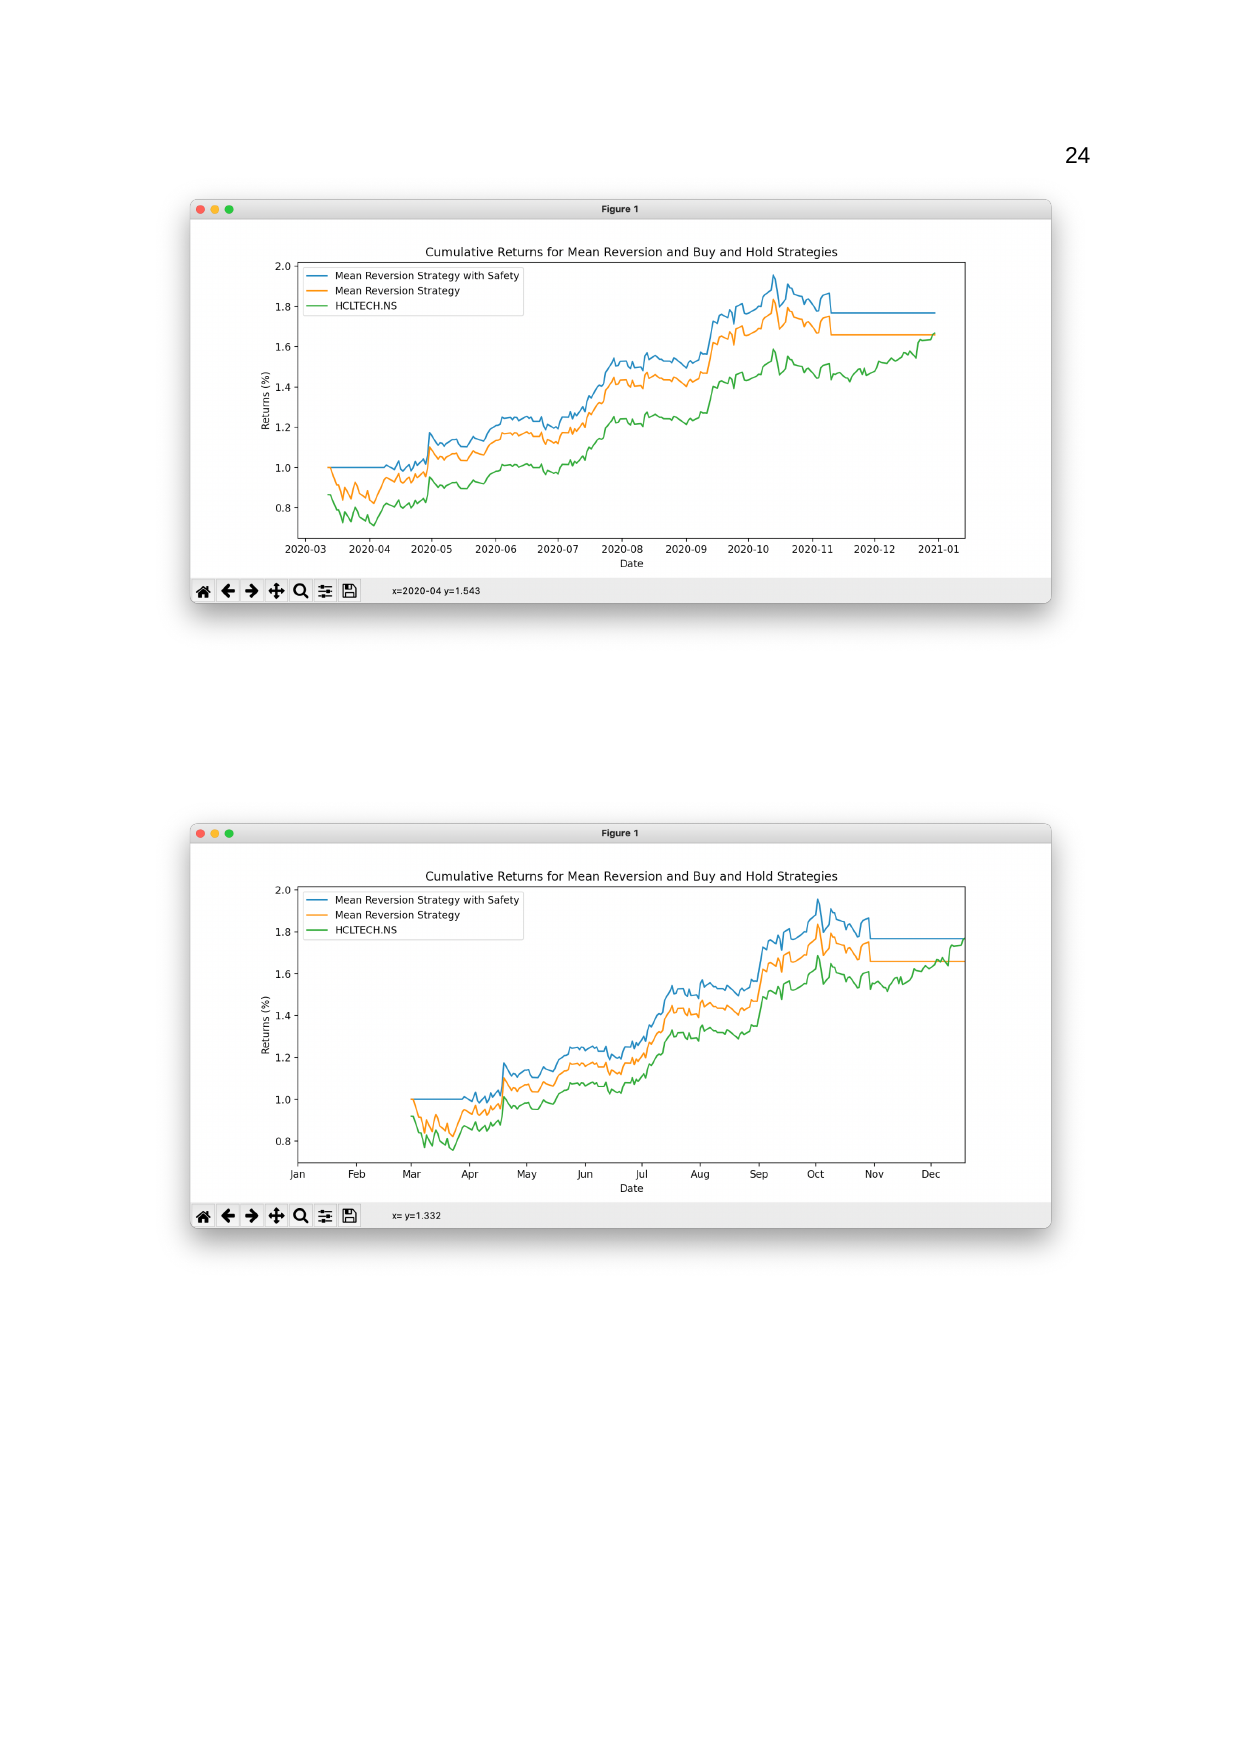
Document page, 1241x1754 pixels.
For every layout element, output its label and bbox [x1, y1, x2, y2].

picture [150, 797, 1091, 1281]
picture [150, 172, 1091, 656]
